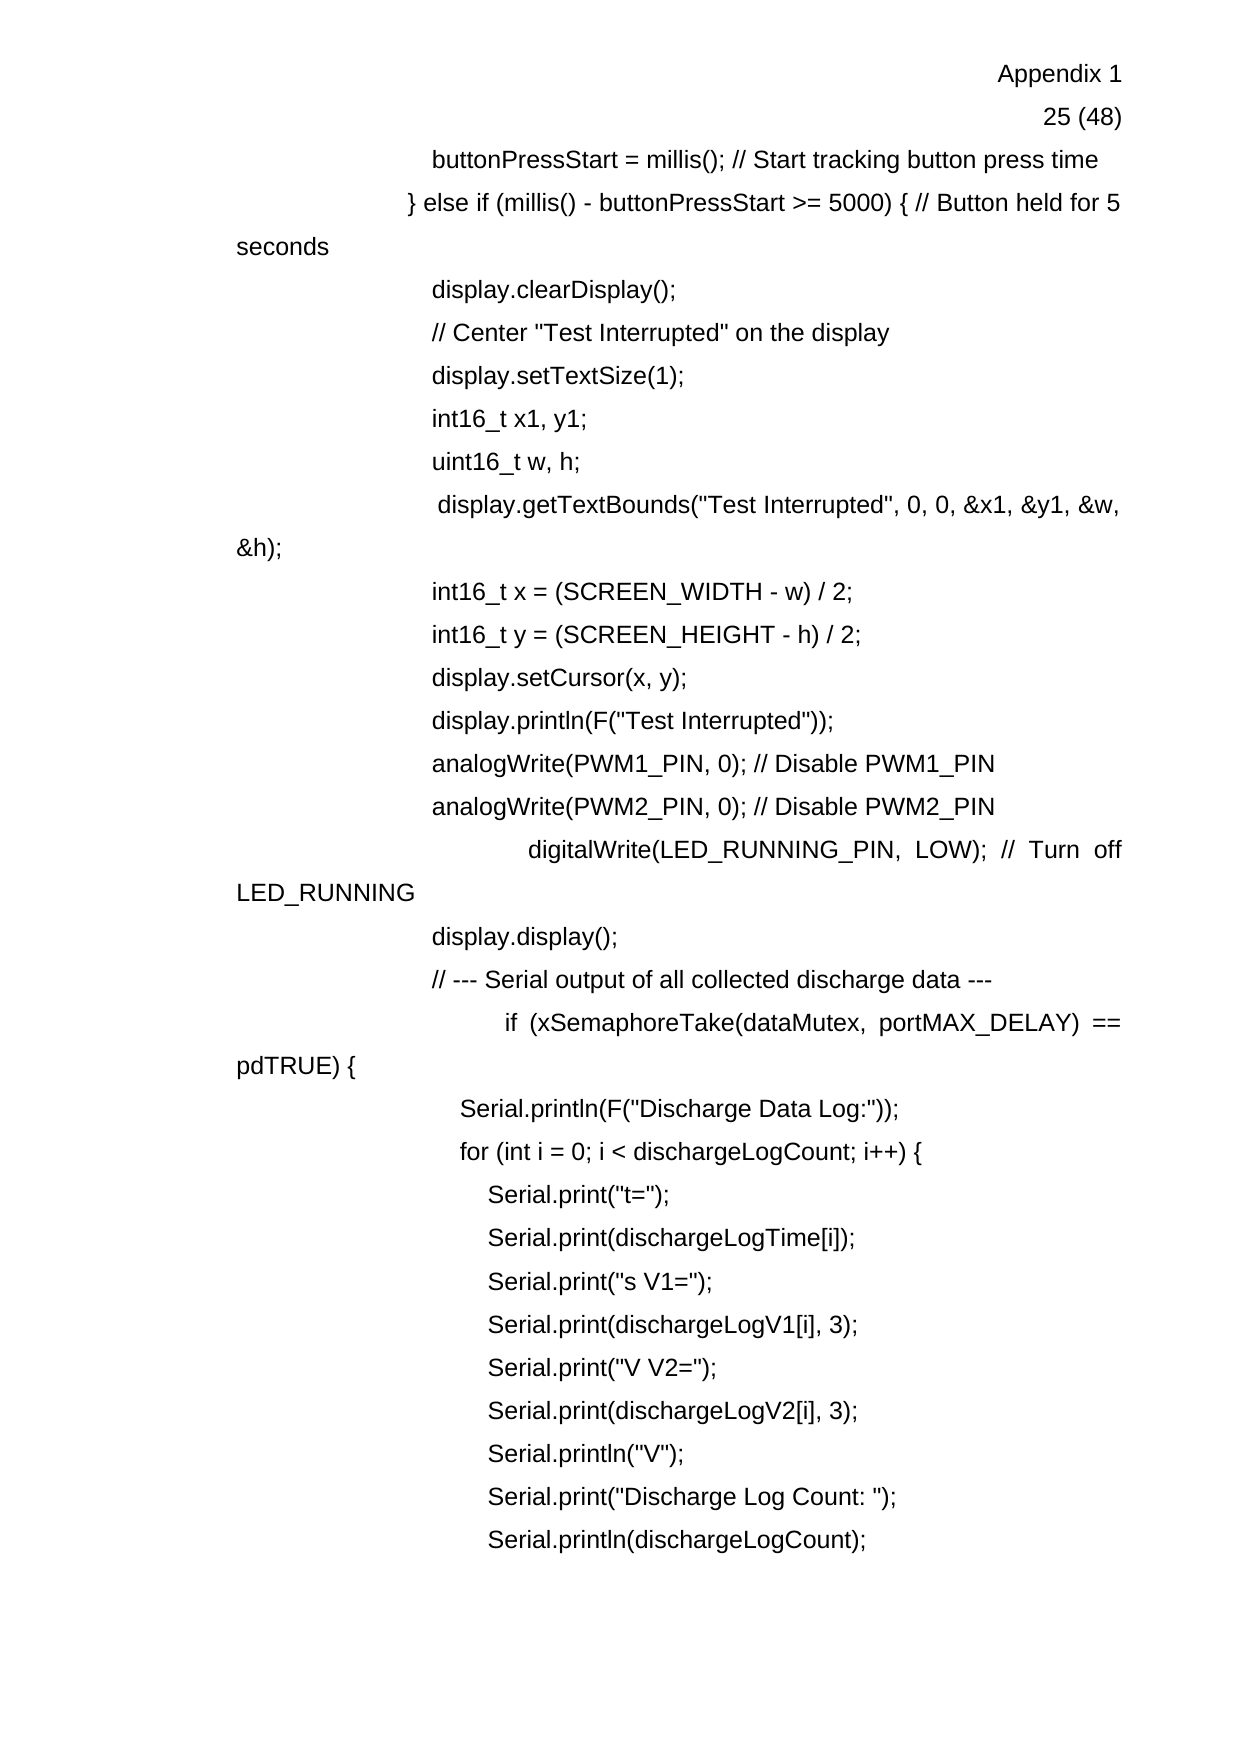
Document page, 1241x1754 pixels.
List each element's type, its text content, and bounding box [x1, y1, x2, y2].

text Serial.print("Discharge Log Count: "); [236, 1482, 1122, 1511]
text uint16_t w, h; [236, 447, 1122, 476]
text Serial.print(dischargeLogV1[i], 3); [236, 1309, 1122, 1338]
text display.setCursor(x, y); [236, 663, 1122, 691]
text Serial.print(dischargeLogTime[i]); [236, 1223, 1122, 1252]
text int16_t x = (SCREEN_WIDTH - w) / 2; [236, 576, 1122, 605]
text buttonPressStart = millis(); // Start tracking button press time [236, 145, 1122, 174]
text analogWrite(PWM2_PIN, 0); // Disable PWM2_PIN [236, 792, 1122, 821]
text for (int i = 0; i < dischargeLogCount; i++) { [236, 1137, 1122, 1166]
text } else if (millis() - buttonPressStart >= 5000) { // Button held for 5 seconds [236, 188, 1122, 260]
text // --- Serial output of all collected discharge data --- [236, 964, 1122, 993]
text display.println(F("Test Interrupted")); [236, 706, 1122, 734]
text int16_t x1, y1; [236, 404, 1122, 433]
text display.getTextBounds("Test Interrupted", 0, 0, &x1, &y1, &w, &h); [236, 490, 1122, 562]
text display.display(); [236, 921, 1122, 950]
text digitalWrite(LED_RUNNING_PIN, LOW); // Turn off LED_RUNNING [236, 835, 1122, 907]
text Serial.println("V"); [236, 1439, 1122, 1468]
text Serial.print("t="); [236, 1180, 1122, 1209]
text display.setTextSize(1); [236, 361, 1122, 389]
text Serial.println(dischargeLogCount); [236, 1525, 1122, 1554]
text // Center "Test Interrupted" on the display [236, 318, 1122, 346]
text if (xSemaphoreTake(dataMutex, portMAX_DELAY) == pdTRUE) { [236, 1008, 1122, 1079]
text Serial.print(dischargeLogV2[i], 3); [236, 1396, 1122, 1424]
text analogWrite(PWM1_PIN, 0); // Disable PWM1_PIN [236, 749, 1122, 778]
text Serial.println(F("Discharge Data Log:")); [236, 1094, 1122, 1123]
text display.clearDisplay(); [236, 274, 1122, 303]
text Serial.print("V V2="); [236, 1353, 1122, 1381]
text int16_t y = (SCREEN_HEIGHT - h) / 2; [236, 619, 1122, 648]
text Serial.print("s V1="); [236, 1266, 1122, 1295]
